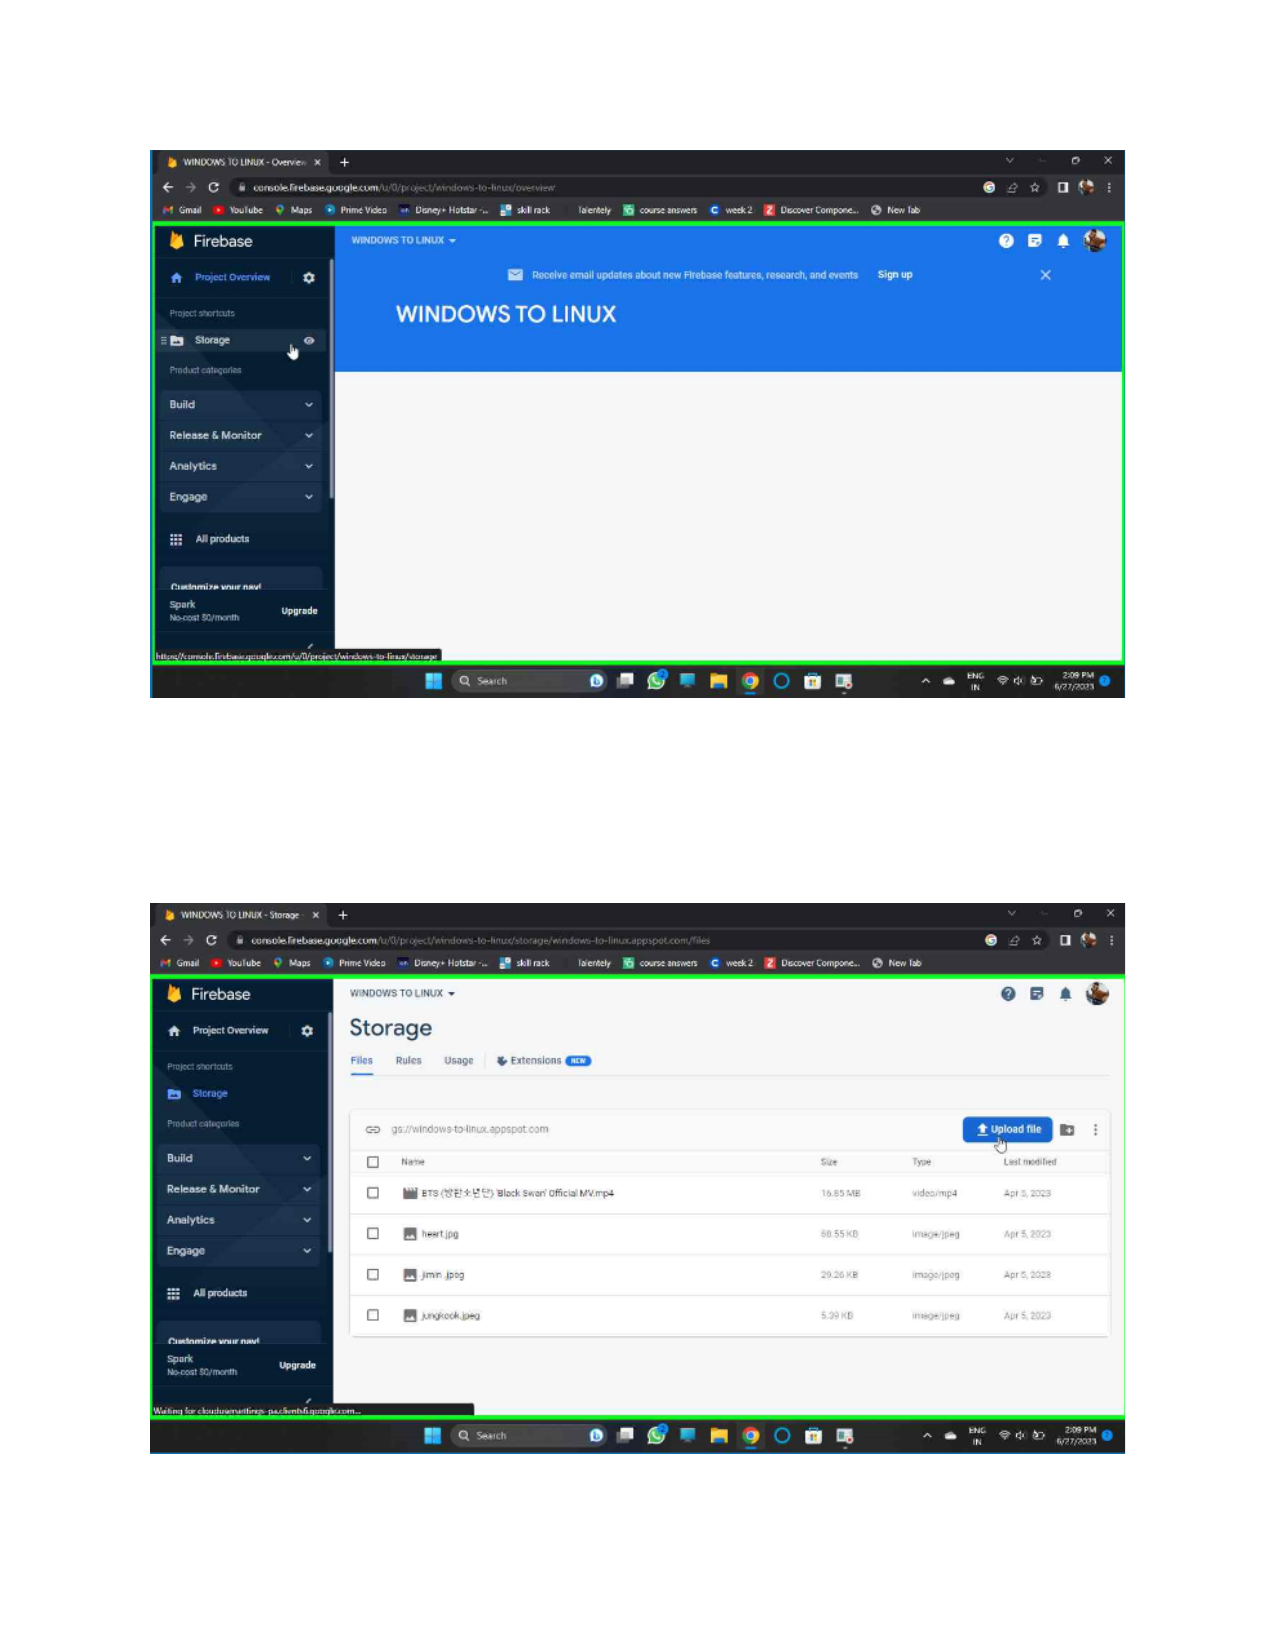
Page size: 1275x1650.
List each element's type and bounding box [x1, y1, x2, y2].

picture [150, 150, 1125, 698]
picture [150, 903, 1125, 1454]
